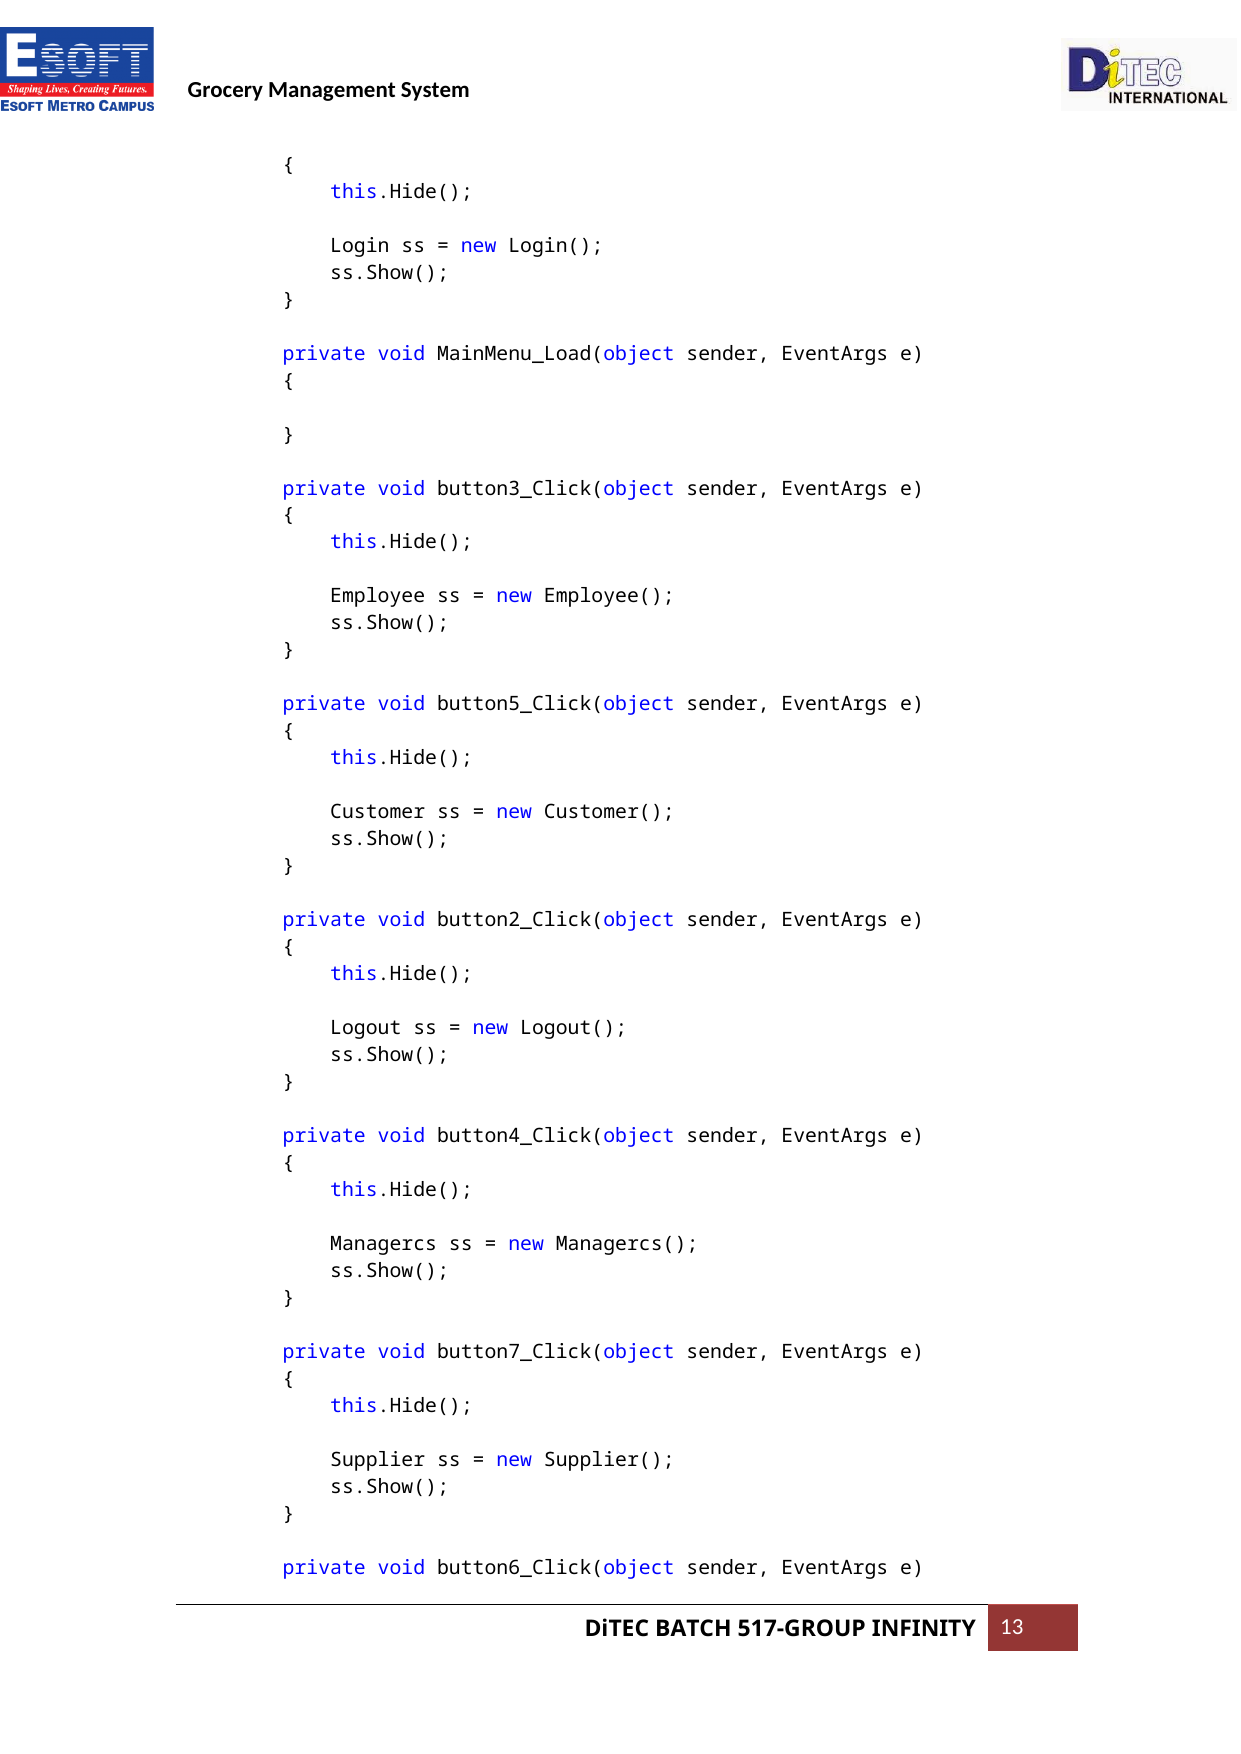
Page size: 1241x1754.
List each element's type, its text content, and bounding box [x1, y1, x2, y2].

text } [187, 851, 1090, 878]
text Logout ss = new Logout(); [187, 1013, 1090, 1040]
text Login ss = new Login(); [187, 231, 1090, 258]
text } [187, 1499, 1090, 1526]
text private void button7_Click(object sender, EventArgs e) [187, 1337, 1090, 1364]
picture [0, 27, 154, 111]
text ss.Show(); [187, 1256, 1090, 1283]
text { [187, 1364, 1090, 1391]
text private void button2_Click(object sender, EventArgs e) [187, 905, 1090, 932]
text { [187, 717, 1090, 743]
text private void button5_Click(object sender, EventArgs e) [187, 689, 1090, 717]
text private void button3_Click(object sender, EventArgs e) [187, 474, 1090, 501]
text } [187, 285, 1090, 312]
picture [1061, 38, 1237, 111]
text } [187, 636, 1090, 663]
text this.Hide(); [187, 1391, 1090, 1418]
text this.Hide(); [187, 528, 1090, 555]
text private void MainMenu_Load(object sender, EventArgs e) [187, 339, 1090, 366]
text { [187, 932, 1090, 959]
text this.Hide(); [187, 743, 1090, 771]
text { [187, 501, 1090, 528]
text { [187, 1148, 1090, 1175]
text } [187, 1283, 1090, 1310]
text { [187, 366, 1090, 393]
text this.Hide(); [187, 1175, 1090, 1202]
text ss.Show(); [187, 1472, 1090, 1499]
text private void button6_Click(object sender, EventArgs e) [187, 1553, 1090, 1580]
text this.Hide(); [187, 177, 1090, 204]
text ss.Show(); [187, 258, 1090, 285]
text ss.Show(); [187, 609, 1090, 636]
text Customer ss = new Customer(); [187, 797, 1090, 824]
text Employee ss = new Employee(); [187, 582, 1090, 609]
text ss.Show(); [187, 1040, 1090, 1067]
text private void button4_Click(object sender, EventArgs e) [187, 1121, 1090, 1148]
text Managercs ss = new Managercs(); [187, 1229, 1090, 1256]
text ss.Show(); [187, 824, 1090, 851]
text Supplier ss = new Supplier(); [187, 1445, 1090, 1472]
text { [187, 150, 1090, 177]
text this.Hide(); [187, 959, 1090, 986]
text } [187, 1067, 1090, 1094]
text } [187, 420, 1090, 447]
